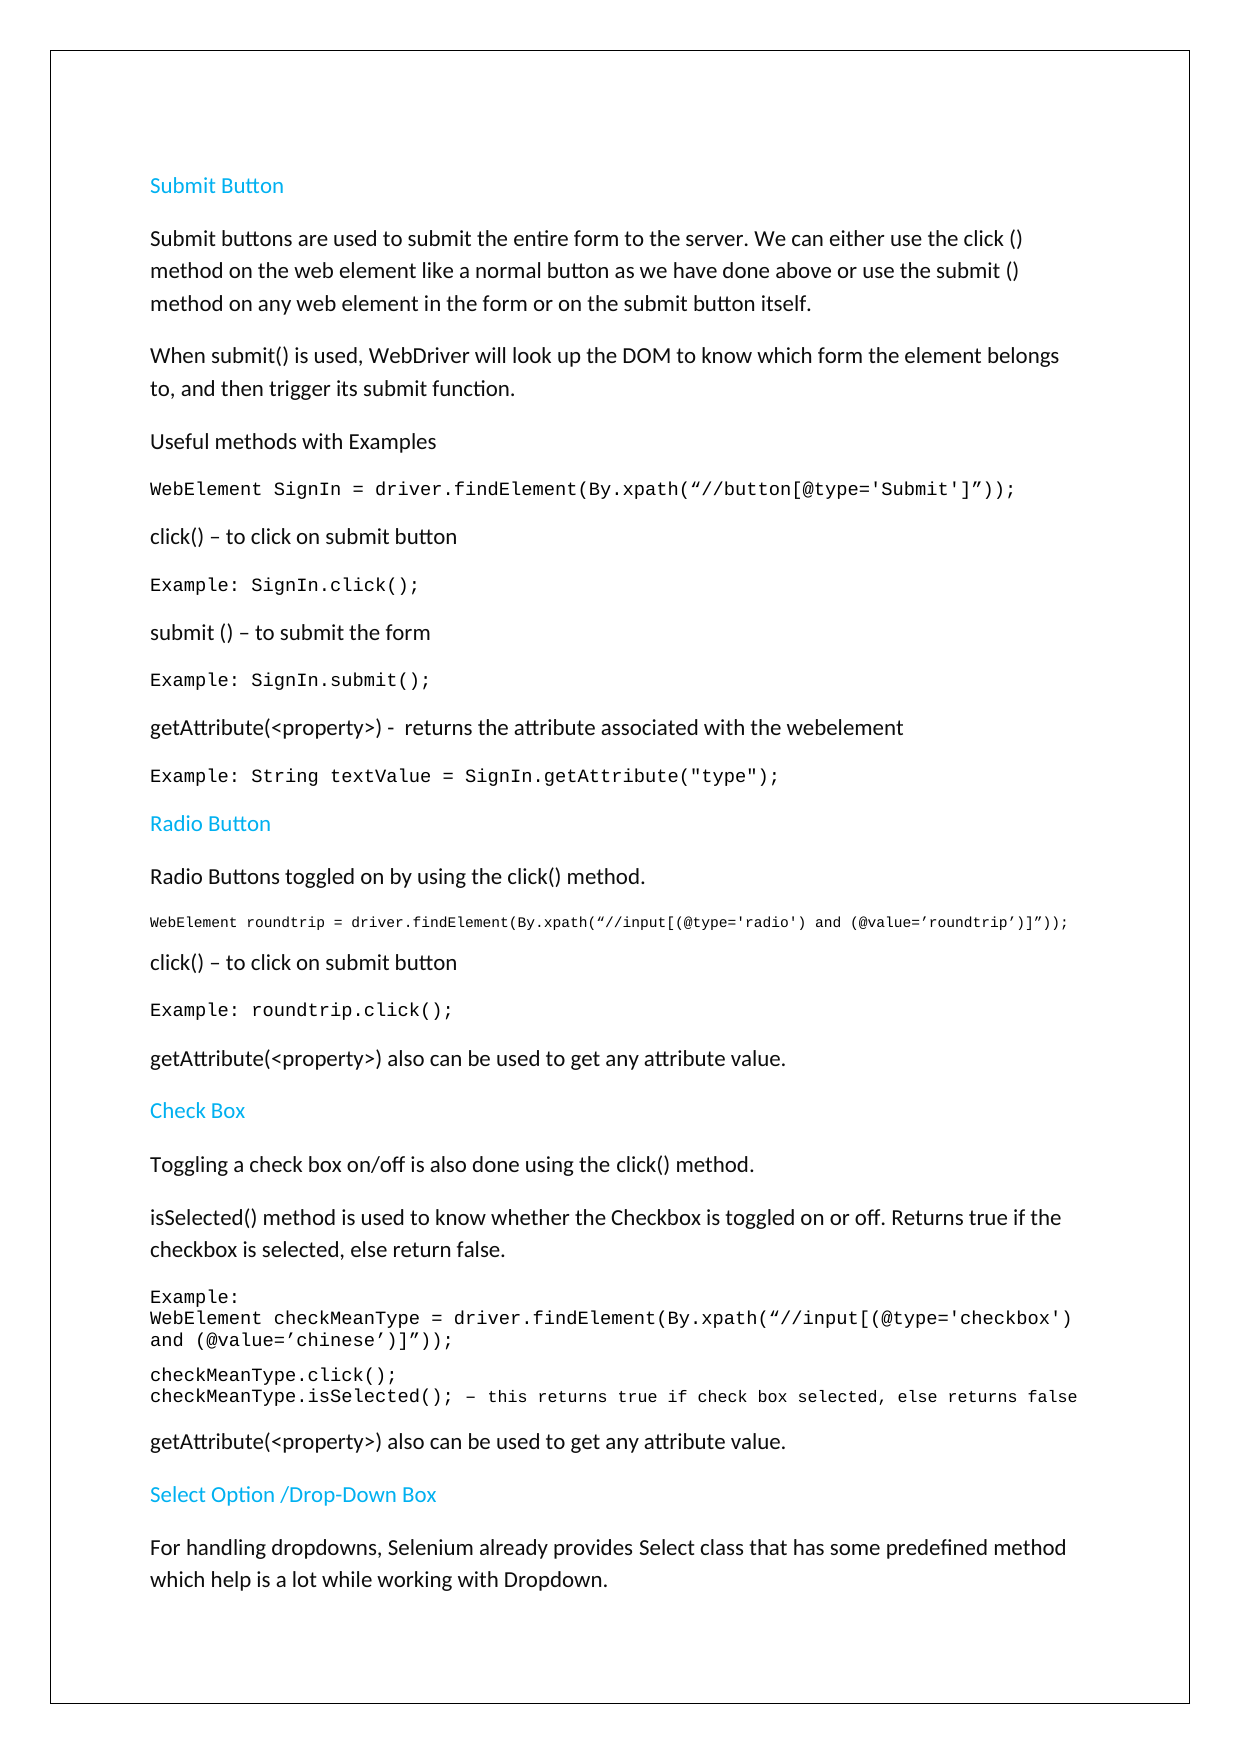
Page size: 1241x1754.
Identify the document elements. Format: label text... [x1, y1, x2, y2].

text Example: SignIn.click(); [150, 575, 1090, 597]
text Example: roundtrip.click(); [150, 1001, 1090, 1022]
text click() – to click on submit button [150, 522, 1090, 550]
text Example: String textValue = SignIn.getAttribute("type"); [150, 766, 1090, 788]
text Example: SignIn.submit(); [150, 671, 1090, 692]
text checkMeanType.isSelected(); – this returns true if check box selected, else returns false [150, 1387, 1090, 1408]
text WebElement SignIn = driver.findElement(By.xpath(“//button[@type='Submit']”)); [150, 480, 1090, 501]
text Select Option /Drop-Down Box [150, 1480, 1090, 1508]
text WebElement roundtrip = driver.findElement(By.xpath(“//input[(@type='radio') and (@value=’roundtrip’)]”)); [150, 915, 1090, 932]
text Submit buttons are used to submit the entire form to the server. We can either use the click () method on the web element like a normal button as we have done above or use the submit () method on any web element in the form or on the submit button itself. [150, 224, 1090, 317]
text When submit() is used, WebDriver will look up the DOM to know which form the element belongs to, and then trigger its submit function. [150, 342, 1090, 402]
text WebElement checkMeanType = driver.findElement(By.xpath(“//input[(@type='checkbox') and (@value=’chinese’)]”)); [150, 1309, 1090, 1352]
text getAttribute(<property>) - returns the attribute associated with the webelement [150, 713, 1090, 741]
text Radio Button [150, 809, 1090, 837]
text checkMeanType.click(); [150, 1366, 1090, 1387]
text click() – to click on submit button [150, 948, 1090, 976]
text Check Box [150, 1097, 1090, 1125]
text getAttribute(<property>) also can be used to get any attribute value. [150, 1427, 1090, 1455]
text Toggling a check box on/off is also done using the click() method. [150, 1150, 1090, 1178]
text getAttribute(<property>) also can be used to get any attribute value. [150, 1044, 1090, 1072]
text submit () – to submit the form [150, 618, 1090, 646]
text isSelected() method is used to know whether the Checkbox is toggled on or off. Returns true if the checkbox is selected, else return false. [150, 1203, 1090, 1263]
text Submit Button [150, 171, 1090, 199]
text Example: [150, 1288, 1090, 1309]
text Radio Buttons toggled on by using the click() method. [150, 862, 1090, 890]
text For handling dropdowns, Selenium already provides Select class that has some predefined method which help is a lot while working with Dropdown. [150, 1533, 1090, 1593]
text Useful methods with Examples [150, 427, 1090, 455]
